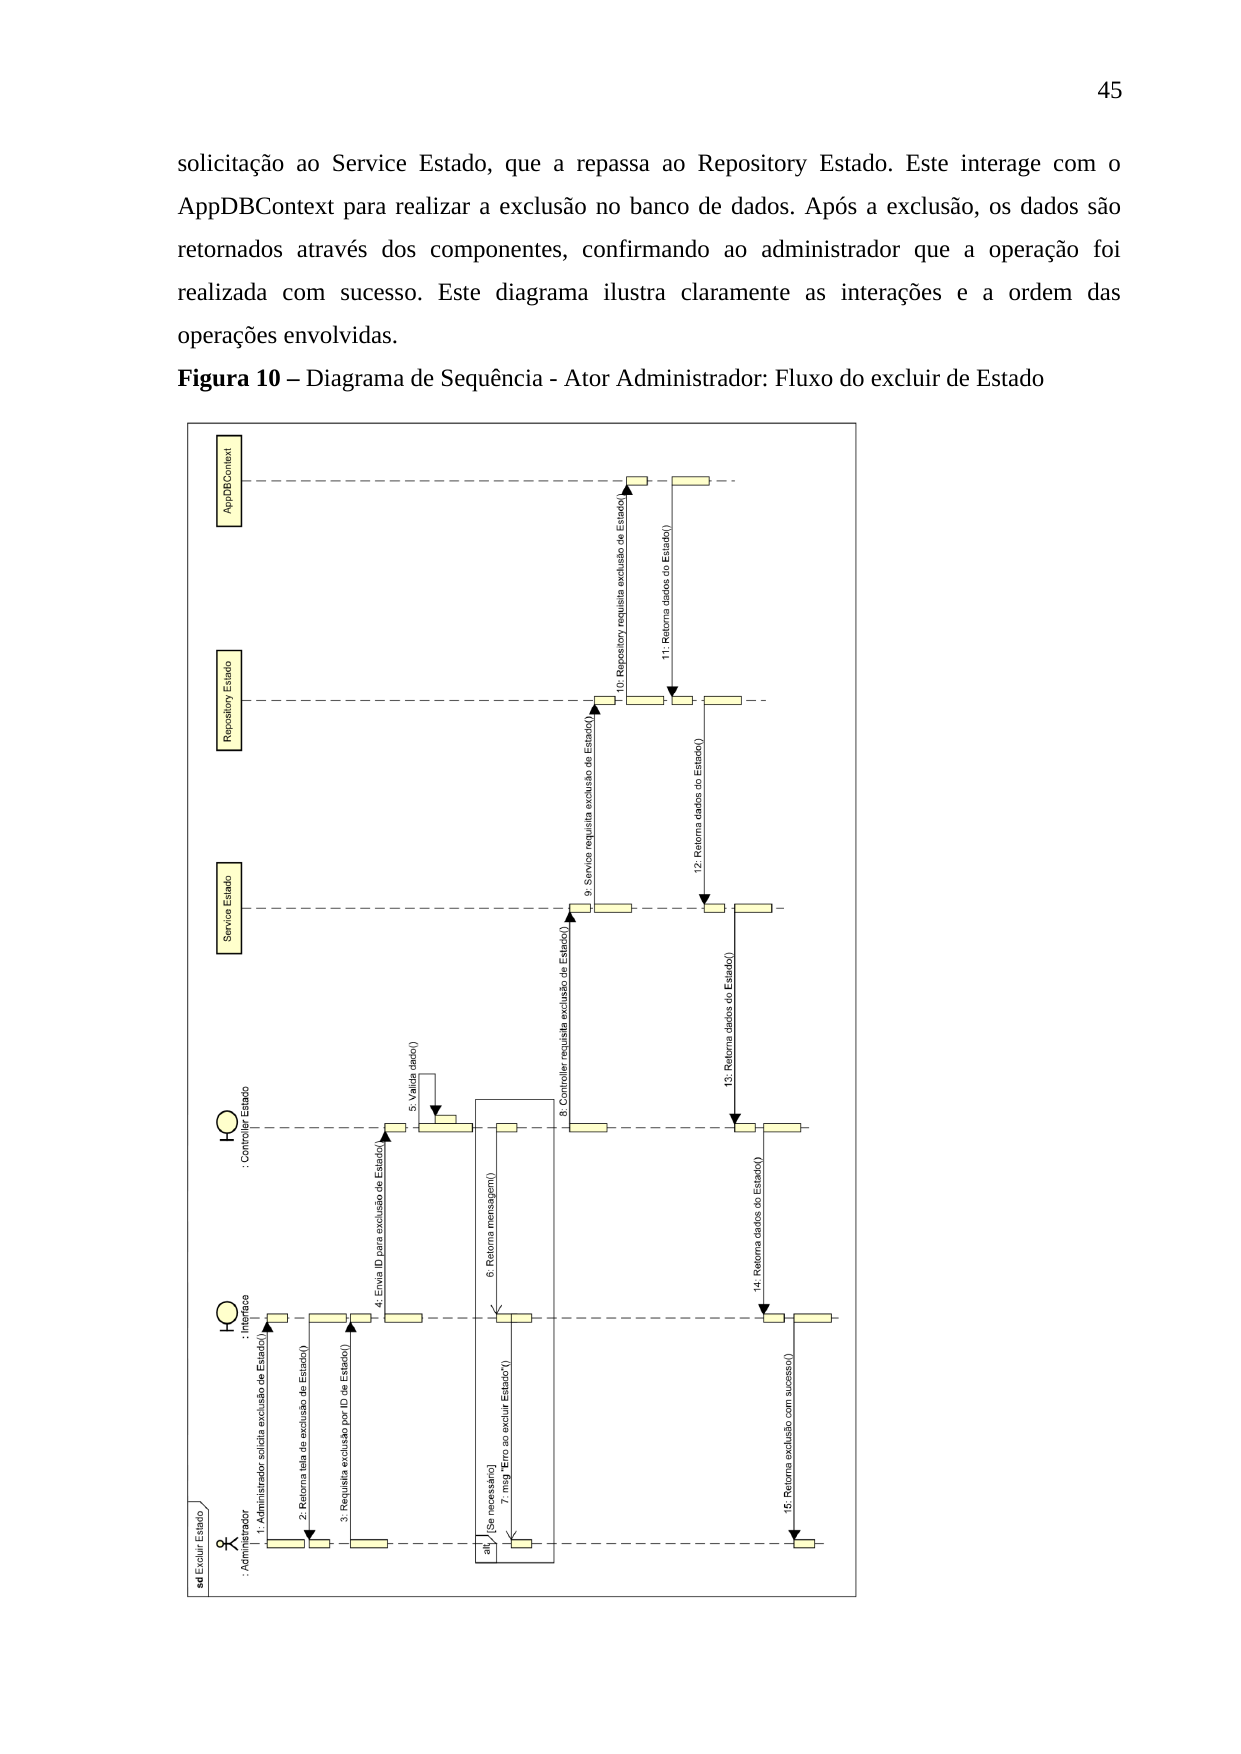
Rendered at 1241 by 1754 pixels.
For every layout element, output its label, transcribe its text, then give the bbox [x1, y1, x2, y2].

picture [180, 416, 863, 1604]
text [177, 148, 1122, 349]
